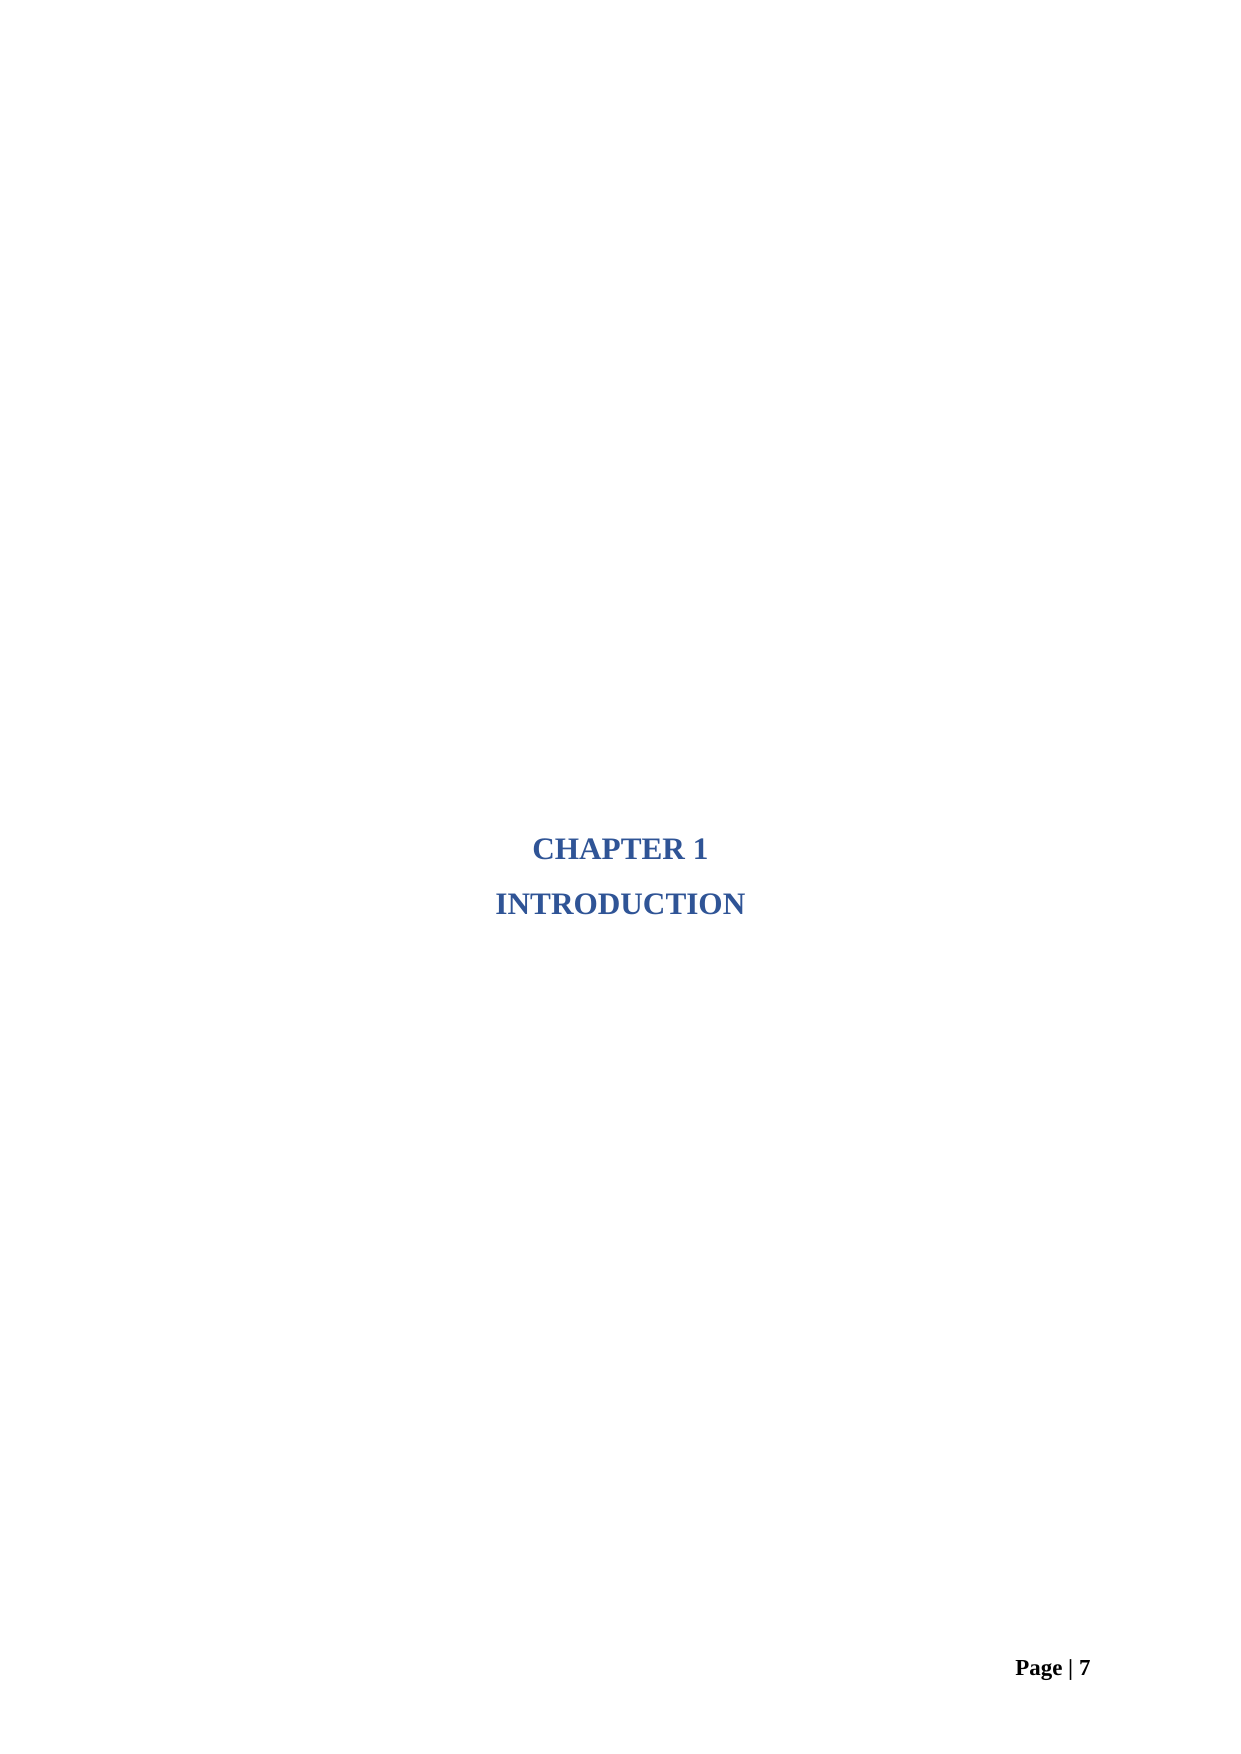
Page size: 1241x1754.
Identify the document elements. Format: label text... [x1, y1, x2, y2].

text CHAPTER 1 [150, 830, 1090, 866]
text INTRODUCTION [150, 885, 1090, 921]
